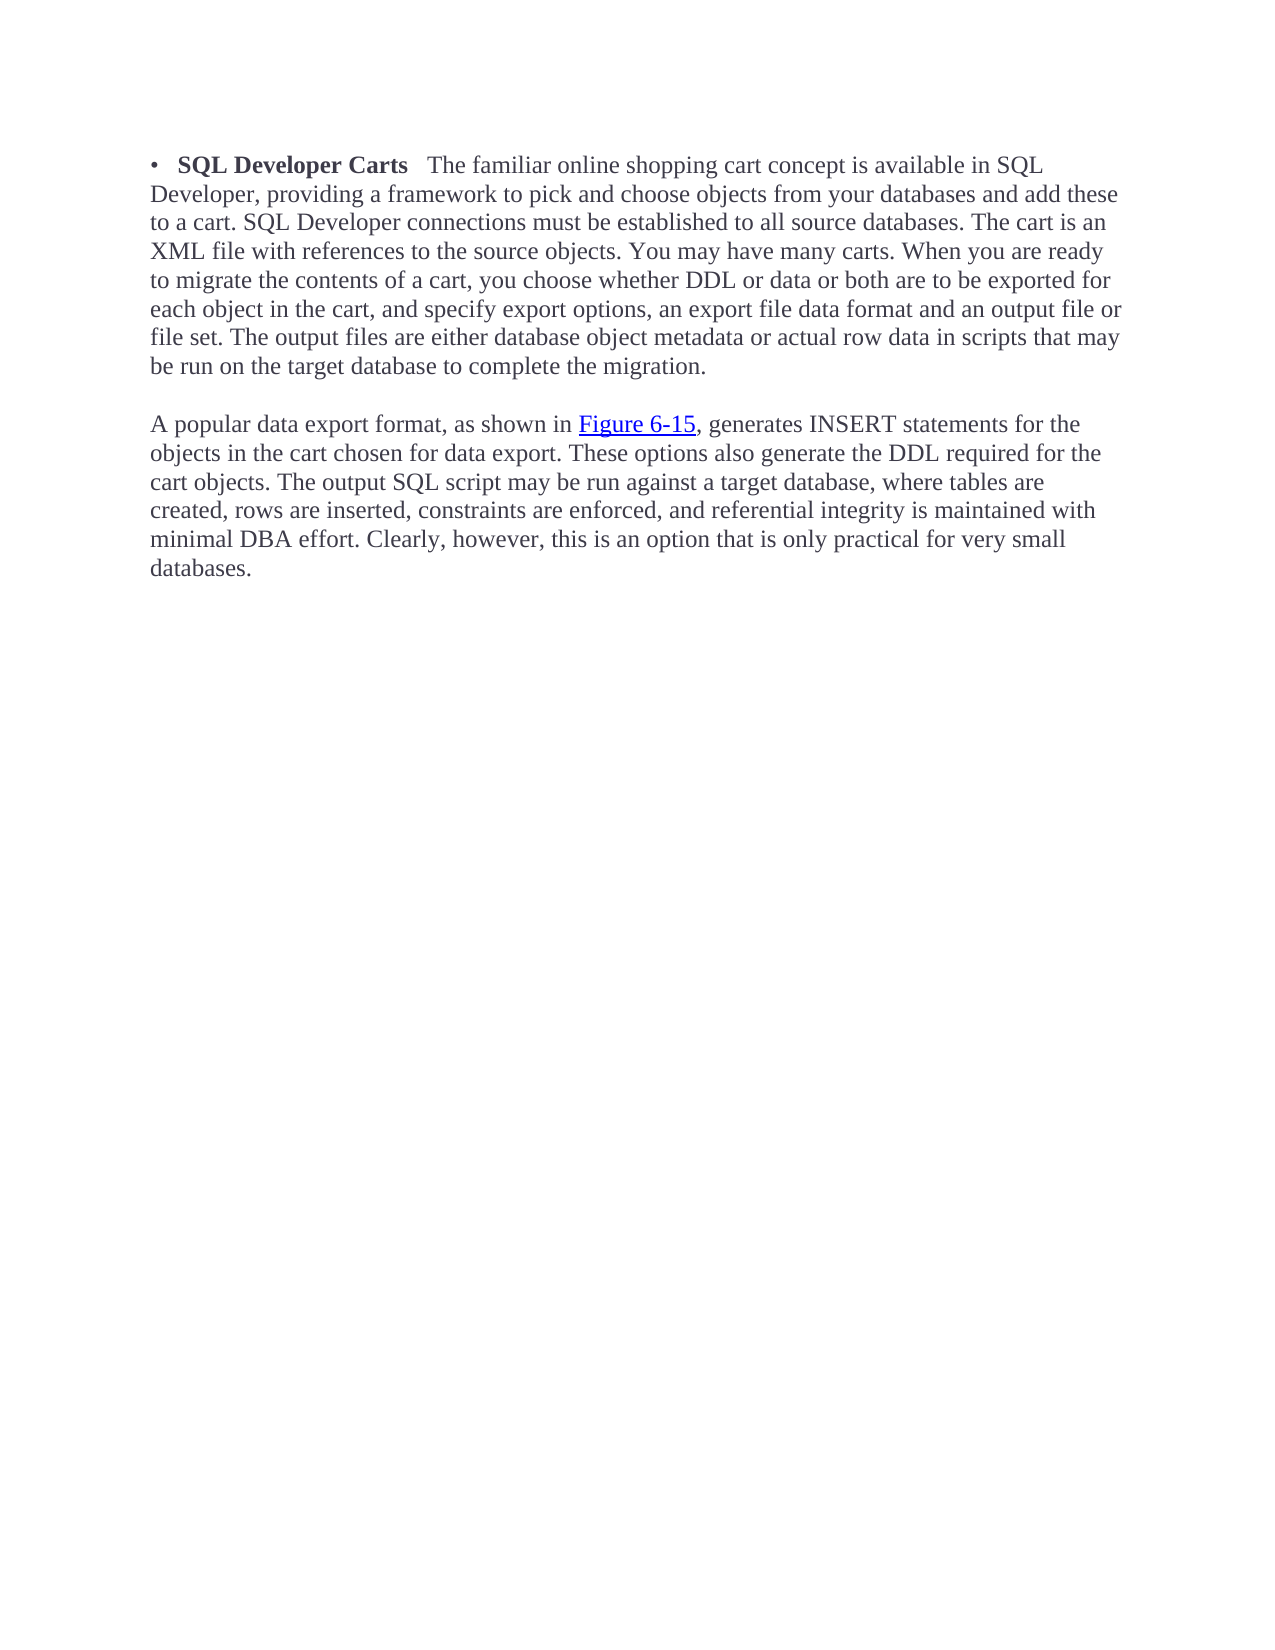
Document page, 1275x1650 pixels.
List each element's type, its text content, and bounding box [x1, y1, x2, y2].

text A popular data export format, as shown in Figure 6-15, generates INSERT statements for the objects in the cart chosen for data export. These options also generate the DDL required for the cart objects. The output SQL script may be run against a target database, where tables are created, rows are inserted, constraints are enforced, and referential integrity is maintained with minimal DBA effort. Clearly, however, this is an option that is only practical for very small databases. [150, 409, 1125, 582]
text • SQL Developer Carts The familiar online shopping cart concept is available in SQL Developer, providing a framework to pick and choose objects from your databases and add these to a cart. SQL Developer connections must be established to all source databases. The cart is an XML file with references to the source objects. You may have many carts. When you are ready to migrate the contents of a cart, you choose whether DDL or data or both are to be exported for each object in the cart, and specify export options, an export file data format and an output file or file set. The output files are either database object metadata or actual row data in scripts that may be run on the target database to complete the migration. [150, 150, 1125, 380]
